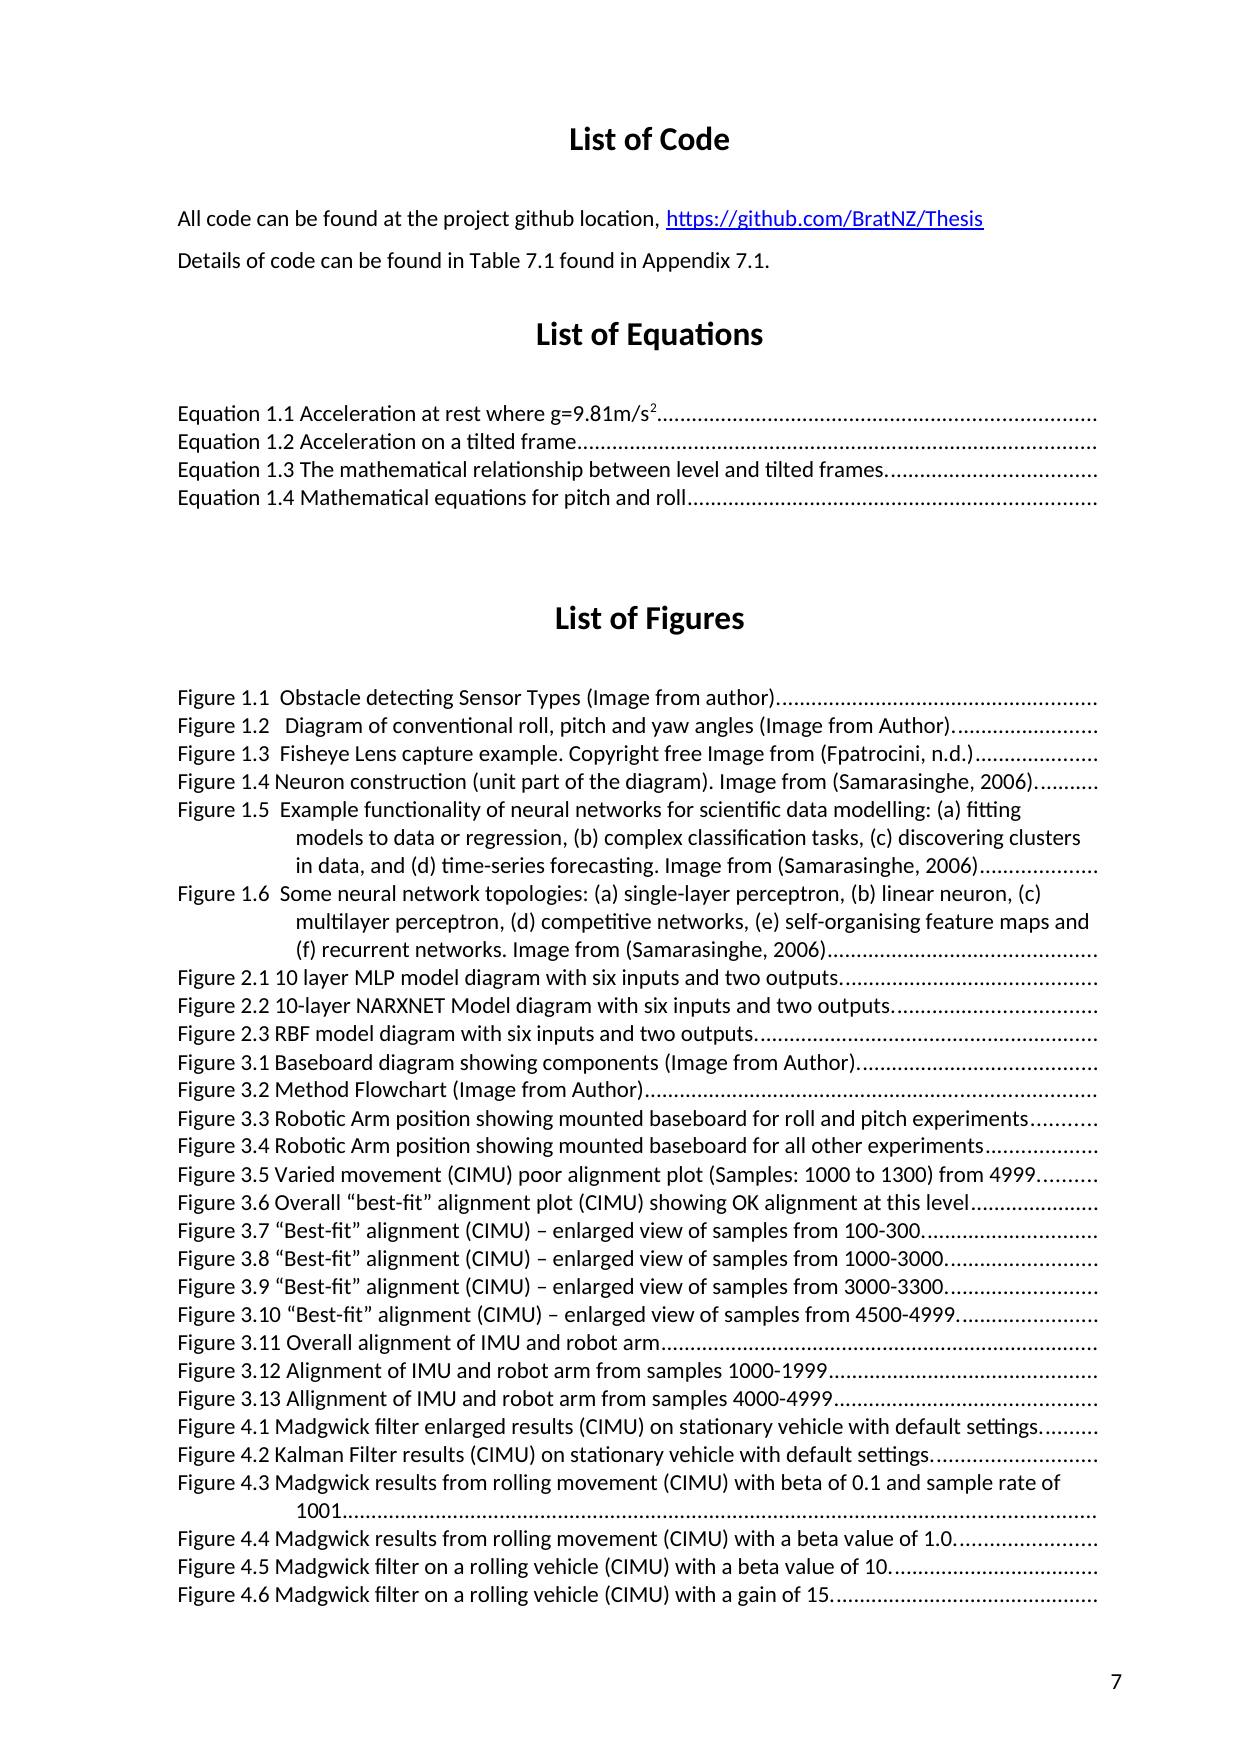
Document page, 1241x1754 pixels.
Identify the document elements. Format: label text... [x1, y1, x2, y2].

text All code can be found at the project github location, https://github.com/BratNZ/Thesis Details of code can be found in Table 7.1 found in Appendix 7.1. [177, 204, 1122, 274]
text Figure 3.4 Robotic Arm position showing mounted baseboard for all other experiments 56 [177, 1132, 1093, 1160]
subtitle List of Equations [177, 313, 1122, 354]
text Figure 1.6 Some neural network topologies: (a) single-layer perceptron, (b) linear neuron, (c) multilayer perceptron, (d) competitive networks, (e) self-organising feature maps and (f) recurrent networks. Image from (Samarasinghe, 2006) 43 [177, 879, 1093, 963]
text Equation 1.2 Acceleration on a tilted frame 34 [177, 427, 1093, 455]
text Figure 4.1 Madgwick filter enlarged results (CIMU) on stationary vehicle with default settings. 71 [177, 1412, 1093, 1440]
text Figure 4.3 Madgwick results from rolling movement (CIMU) with beta of 0.1 and sample rate of 1001. 73 [177, 1468, 1093, 1524]
text Figure 3.13 Allignment of IMU and robot arm from samples 4000-4999 60 [177, 1384, 1093, 1412]
text Figure 4.4 Madgwick results from rolling movement (CIMU) with a beta value of 1.0. 73 [177, 1524, 1093, 1552]
text Equation 1.1 Acceleration at rest where g=9.81m/s2. 34 [177, 399, 1093, 427]
text Figure 2.2 10-layer NARXNET Model diagram with six inputs and two outputs. 50 [177, 992, 1093, 1019]
text Figure 1.5 Example functionality of neural networks for scientific data modelling: (a) fitting models to data or regression, (b) complex classification tasks, (c) discovering clusters in data, and (d) time-series forecasting. Image from (Samarasinghe, 2006) 42 [177, 795, 1093, 879]
text Equation 1.4 Mathematical equations for pitch and roll 34 [177, 483, 1093, 511]
text Figure 2.3 RBF model diagram with six inputs and two outputs. 51 [177, 1019, 1093, 1048]
text Figure 3.7 “Best-fit” alignment (CIMU) – enlarged view of samples from 100-300. 58 [177, 1216, 1093, 1244]
text Figure 1.4 Neuron construction (unit part of the diagram). Image from (Samarasinghe, 2006). 40 [177, 767, 1093, 795]
text Figure 4.6 Madgwick filter on a rolling vehicle (CIMU) with a gain of 15. 75 [177, 1580, 1093, 1608]
text Figure 3.2 Method Flowchart (Image from Author) 53 [177, 1076, 1093, 1104]
text Figure 3.8 “Best-fit” alignment (CIMU) – enlarged view of samples from 1000-3000. 58 [177, 1244, 1093, 1272]
text Figure 3.5 Varied movement (CIMU) poor alignment plot (Samples: 1000 to 1300) from 4999. 57 [177, 1160, 1093, 1188]
text Figure 1.1 Obstacle detecting Sensor Types (Image from author). 25 [177, 683, 1093, 711]
subtitle List of Code [177, 118, 1122, 159]
text Figure 3.12 Alignment of IMU and robot arm from samples 1000-1999 60 [177, 1356, 1093, 1384]
text Figure 1.3 Fisheye Lens capture example. Copyright free Image from (Fpatrocini, n.d.) 39 [177, 739, 1093, 767]
text Figure 3.3 Robotic Arm position showing mounted baseboard for roll and pitch experiments 56 [177, 1104, 1093, 1132]
text Figure 4.2 Kalman Filter results (CIMU) on stationary vehicle with default settings. 72 [177, 1440, 1093, 1468]
text Figure 3.1 Baseboard diagram showing components (Image from Author). 52 [177, 1048, 1093, 1076]
text Figure 3.9 “Best-fit” alignment (CIMU) – enlarged view of samples from 3000-3300. 59 [177, 1272, 1093, 1300]
text Figure 4.5 Madgwick filter on a rolling vehicle (CIMU) with a beta value of 10. 74 [177, 1552, 1093, 1580]
text Figure 1.2 Diagram of conventional roll, pitch and yaw angles (Image from Author). 36 [177, 711, 1093, 739]
text Figure 3.10 “Best-fit” alignment (CIMU) – enlarged view of samples from 4500-4999. 59 [177, 1300, 1093, 1328]
text Figure 3.6 Overall “best-fit” alignment plot (CIMU) showing OK alignment at this level 58 [177, 1188, 1093, 1216]
text Equation 1.3 The mathematical relationship between level and tilted frames. 34 [177, 455, 1093, 483]
subtitle List of Figures [177, 597, 1122, 638]
text Figure 2.1 10 layer MLP model diagram with six inputs and two outputs. 49 [177, 963, 1093, 992]
text Figure 3.11 Overall alignment of IMU and robot arm 60 [177, 1328, 1093, 1356]
